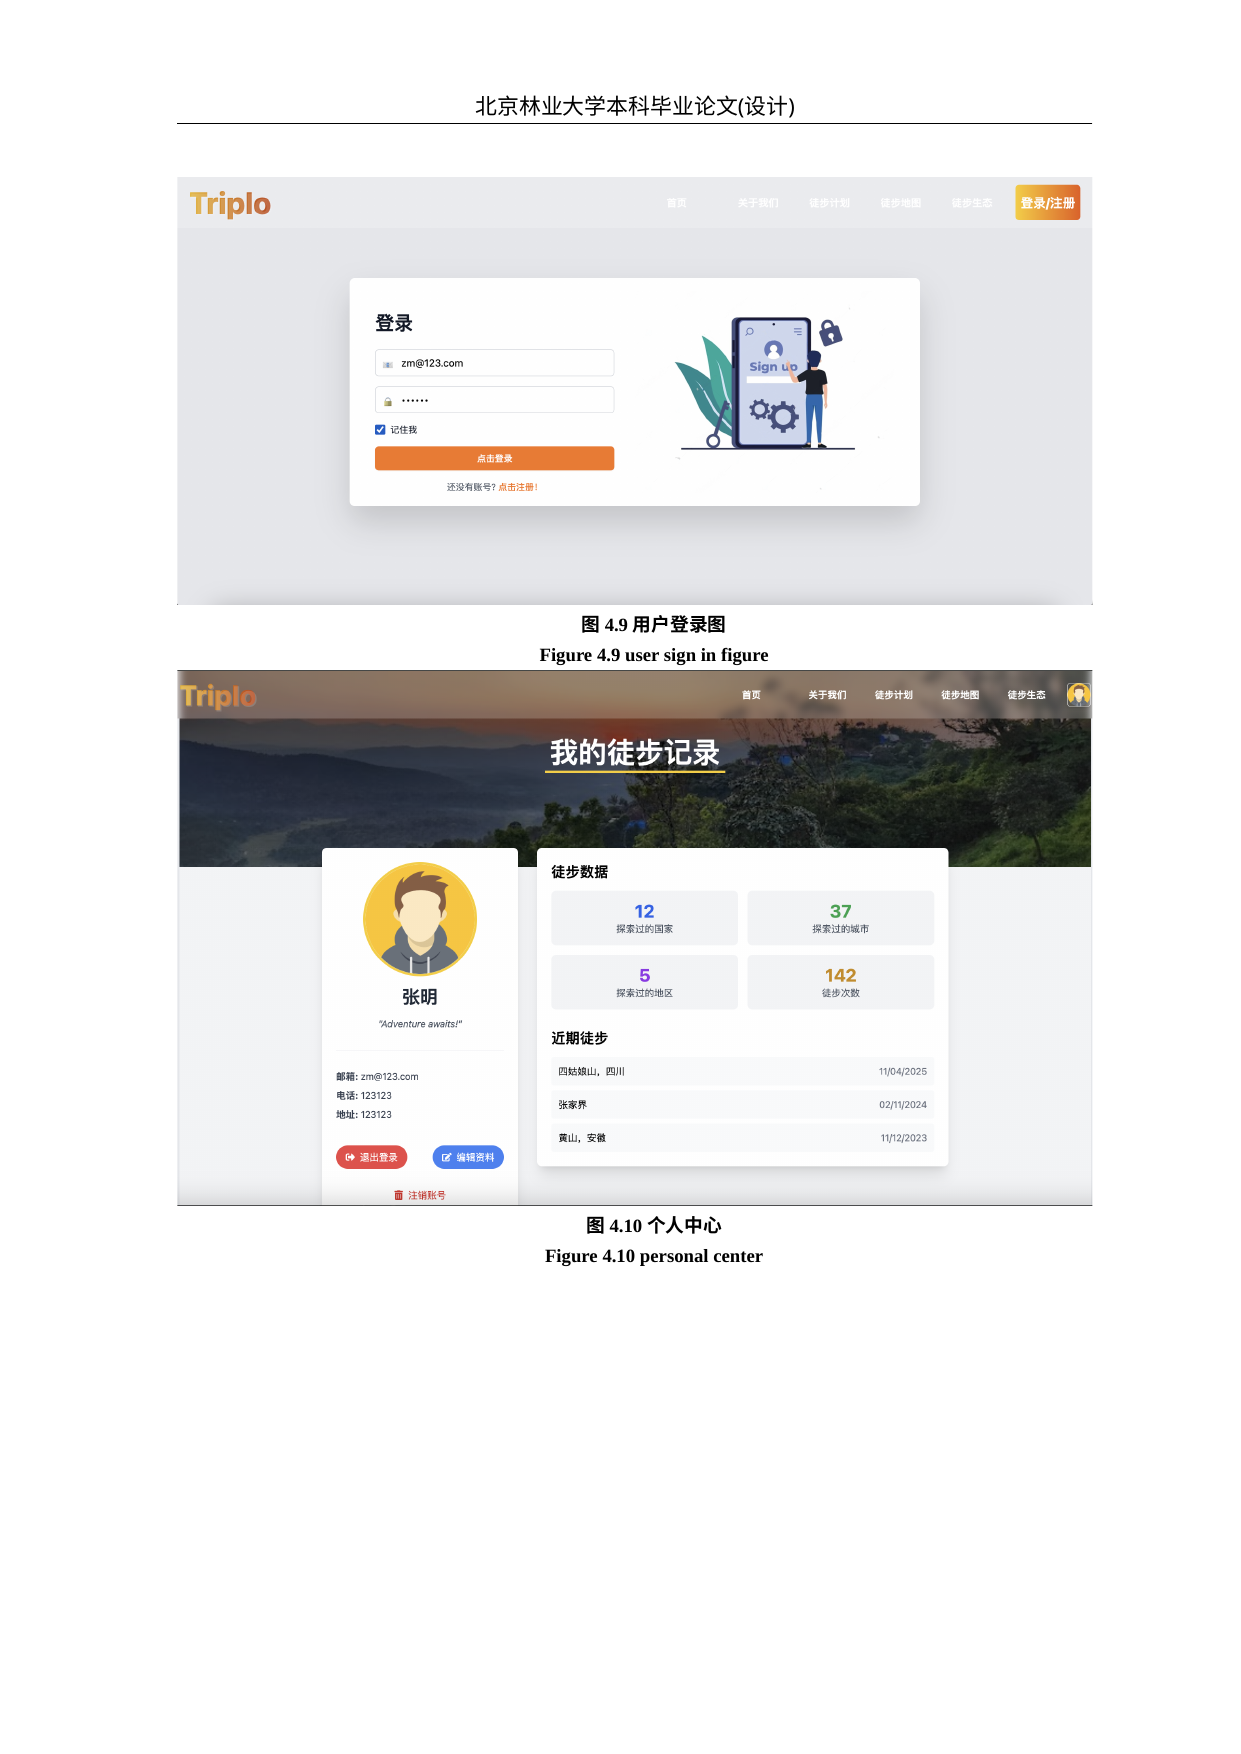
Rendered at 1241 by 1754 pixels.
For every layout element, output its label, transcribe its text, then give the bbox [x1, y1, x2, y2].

picture [177, 670, 1093, 1206]
picture [177, 177, 1093, 605]
